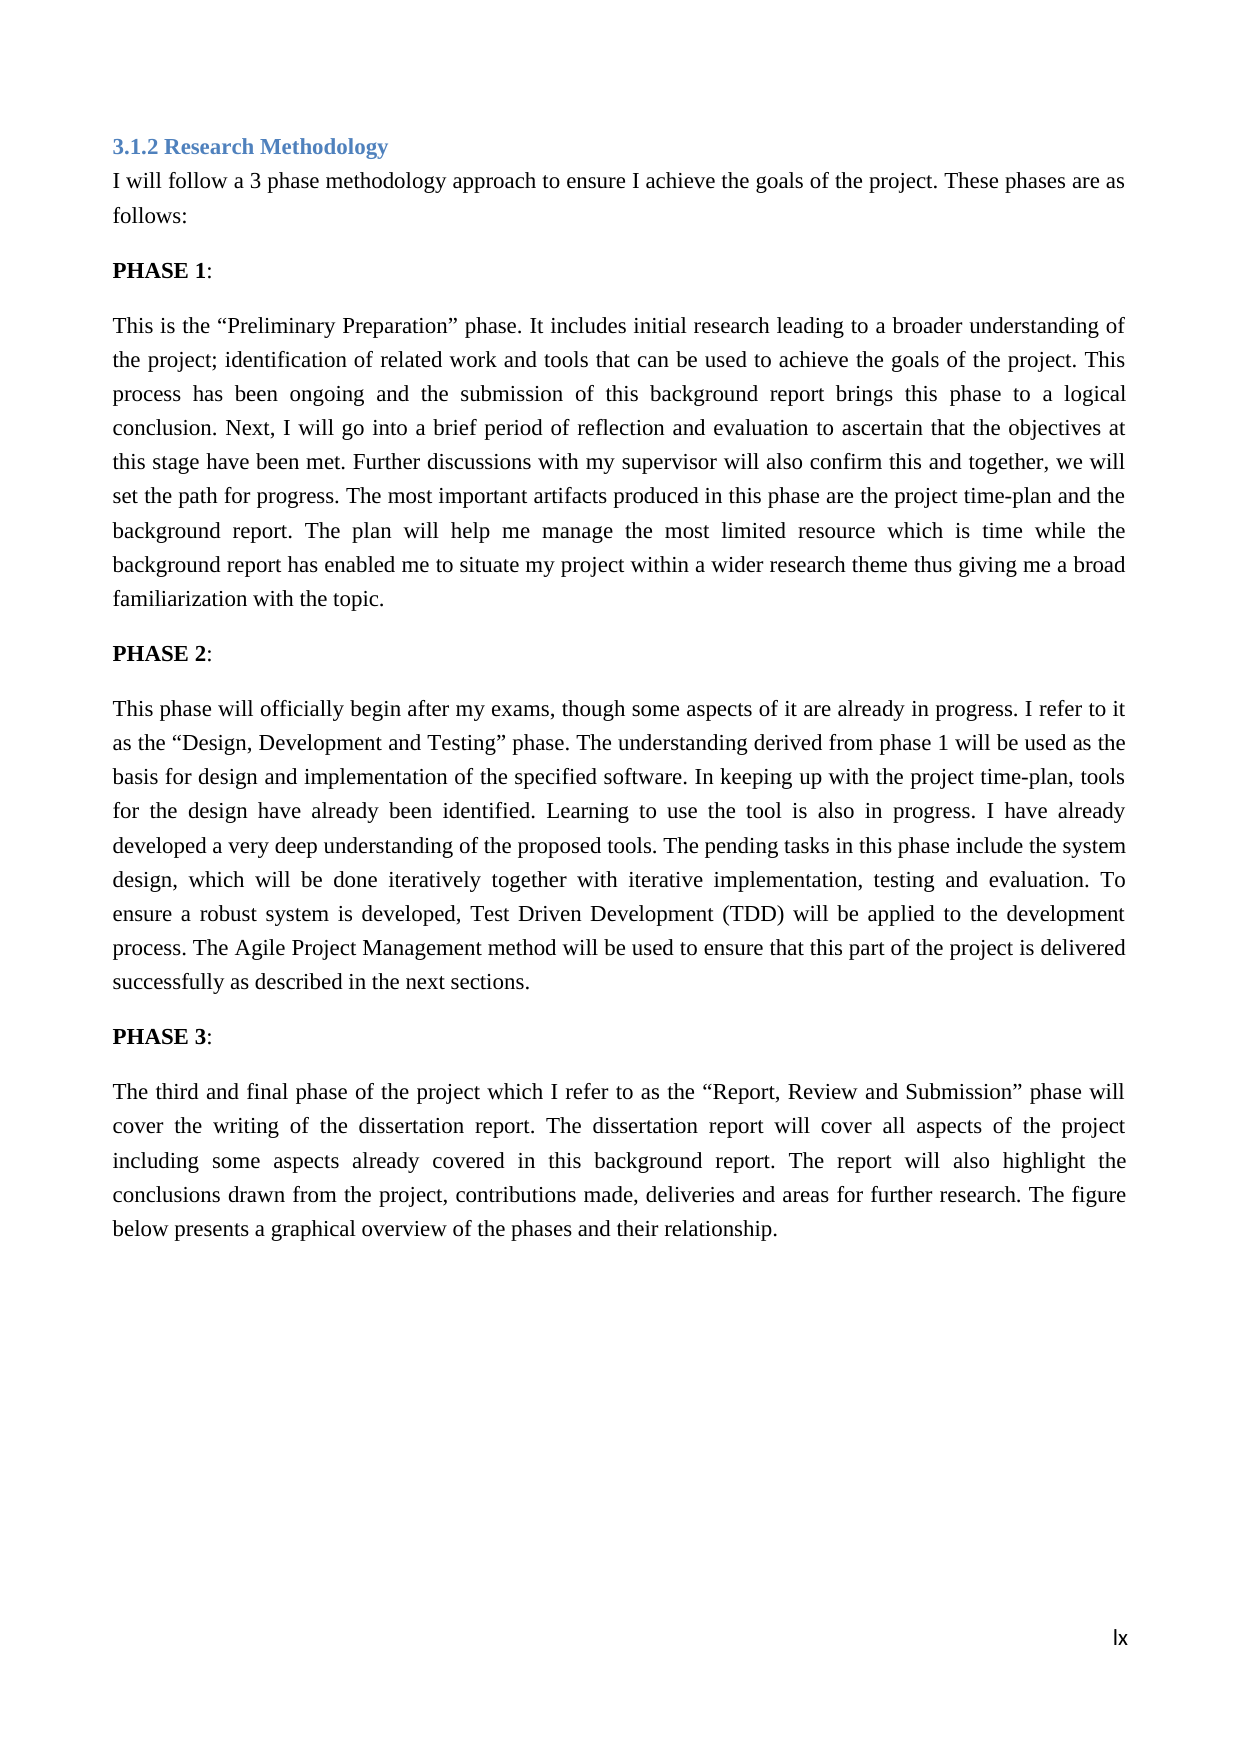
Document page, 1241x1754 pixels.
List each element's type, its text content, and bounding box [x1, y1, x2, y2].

text I will follow a 3 phase methodology approach to ensure I achieve the goals of the project. These phases are as follows: [112, 167, 1128, 228]
text PHASE 1: [112, 257, 1128, 283]
text This is the “Preliminary Preparation” phase. It includes initial research leading to a broader understanding of the project; identification of related work and tools that can be used to achieve the goals of the project. This process has been ongoing and the submission of this background report brings this phase to a logical conclusion. Next, I will go into a brief period of reflection and evaluation to ascertain that the objectives at this stage have been met. Further discussions with my supervisor will also confirm this and together, we will set the path for progress. The most important artifacts produced in this phase are the project time-plan and the background report. The plan will help me manage the most limited resource which is time while the background report has enabled me to situate my project within a wider research theme thus giving me a broad familiarization with the topic. [112, 312, 1128, 611]
text The third and final phase of the project which I refer to as the “Report, Review and Submission” phase will cover the writing of the dissertation report. The dissertation report will cover all aspects of the project including some aspects already covered in this background report. The report will also highlight the conclusions drawn from the project, contributions made, deliveries and areas for further research. The figure below presents a graphical overview of the phases and their relationship. [112, 1078, 1128, 1241]
text PHASE 3: [112, 1023, 1128, 1050]
subtitle 3.1.2 Research Methodology [112, 133, 1128, 160]
text PHASE 2: [112, 640, 1128, 666]
text This phase will officially begin after my exams, though some aspects of it are already in progress. I refer to it as the “Design, Development and Testing” phase. The understanding derived from phase 1 will be used as the basis for design and implementation of the specified software. In keeping up with the project time-plan, tools for the design have already been identified. Learning to use the tool is also in progress. I have already developed a very deep understanding of the proposed tools. The pending tasks in this phase include the system design, which will be done iteratively together with iterative implementation, testing and evaluation. To ensure a robust system is developed, Test Driven Development (TDD) will be applied to the development process. The Agile Project Management method will be used to ensure that this part of the project is delivered successfully as described in the next sections. [112, 695, 1128, 995]
